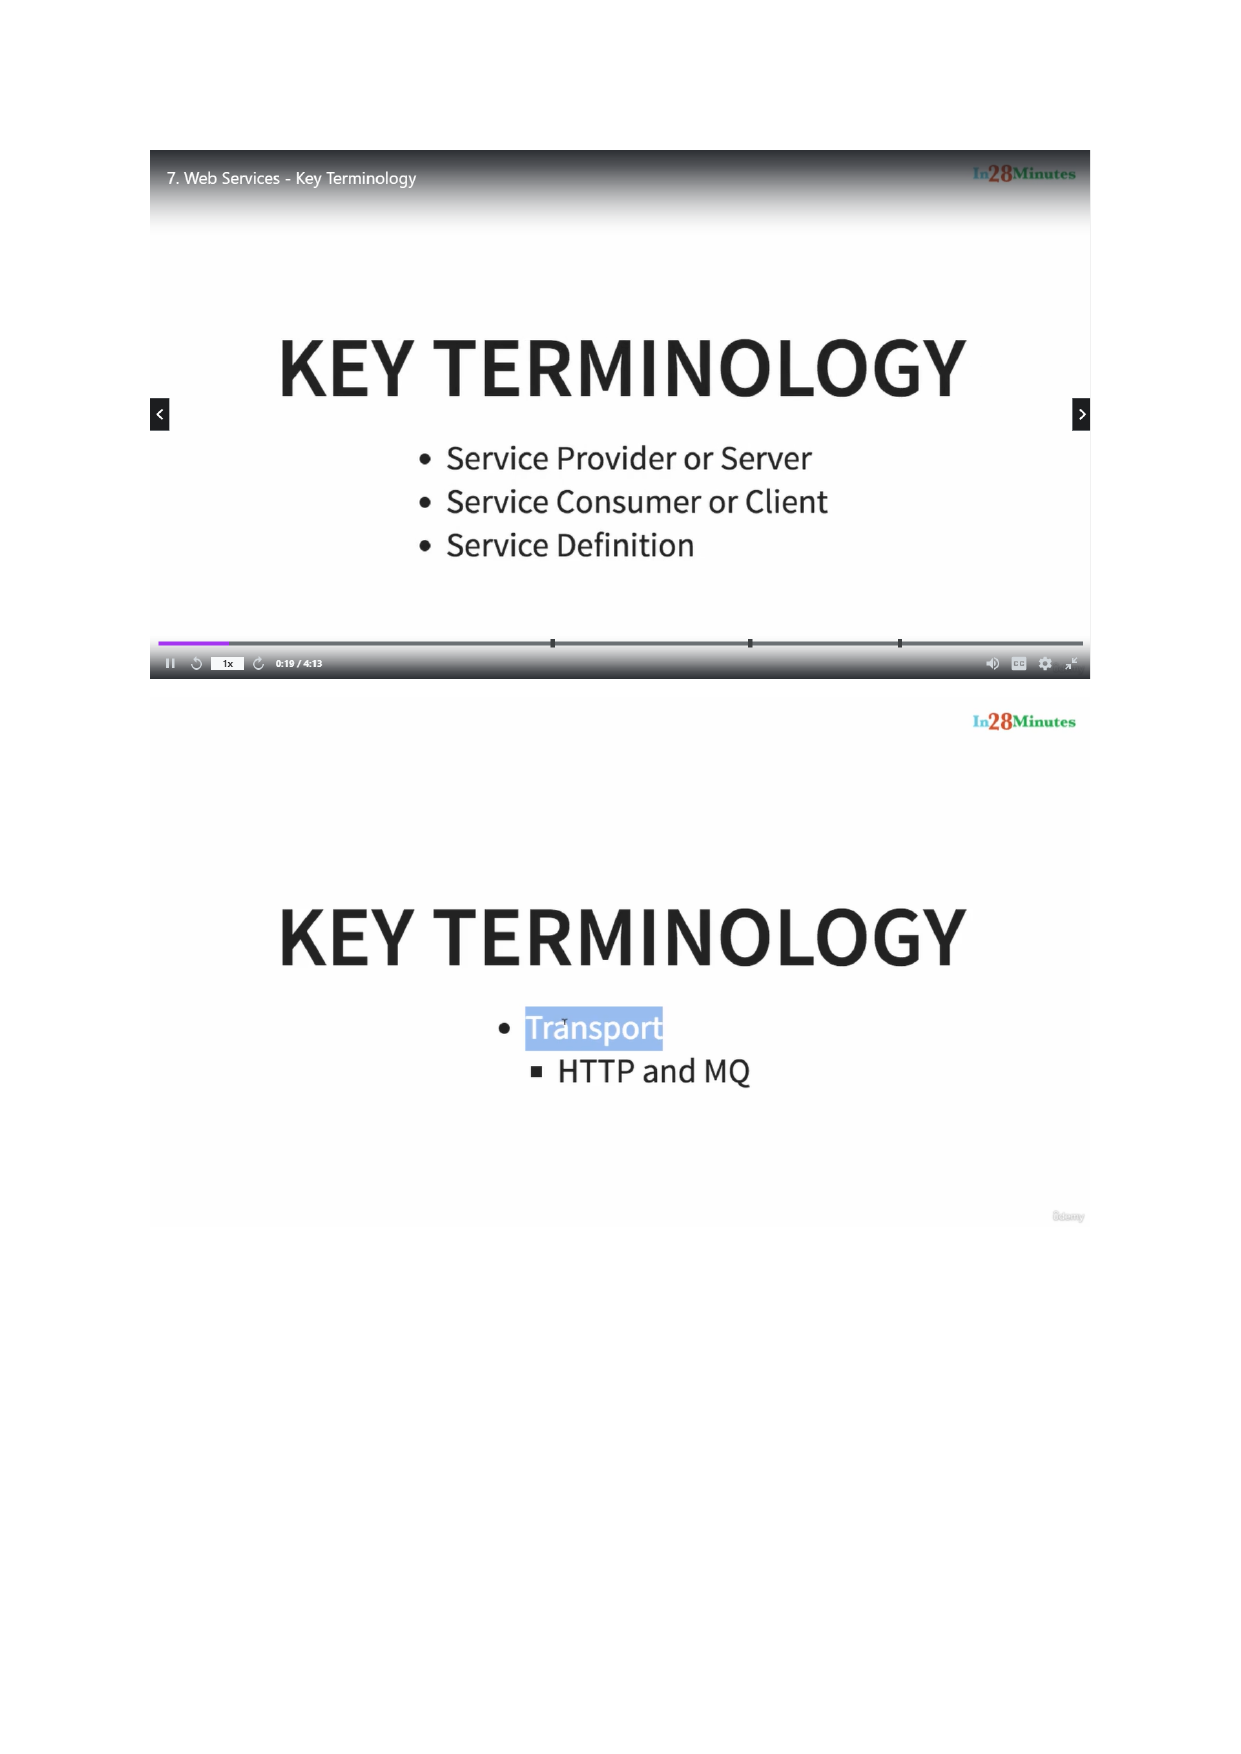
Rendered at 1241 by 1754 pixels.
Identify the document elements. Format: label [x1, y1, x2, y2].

picture [150, 150, 1091, 679]
picture [150, 697, 1091, 1227]
